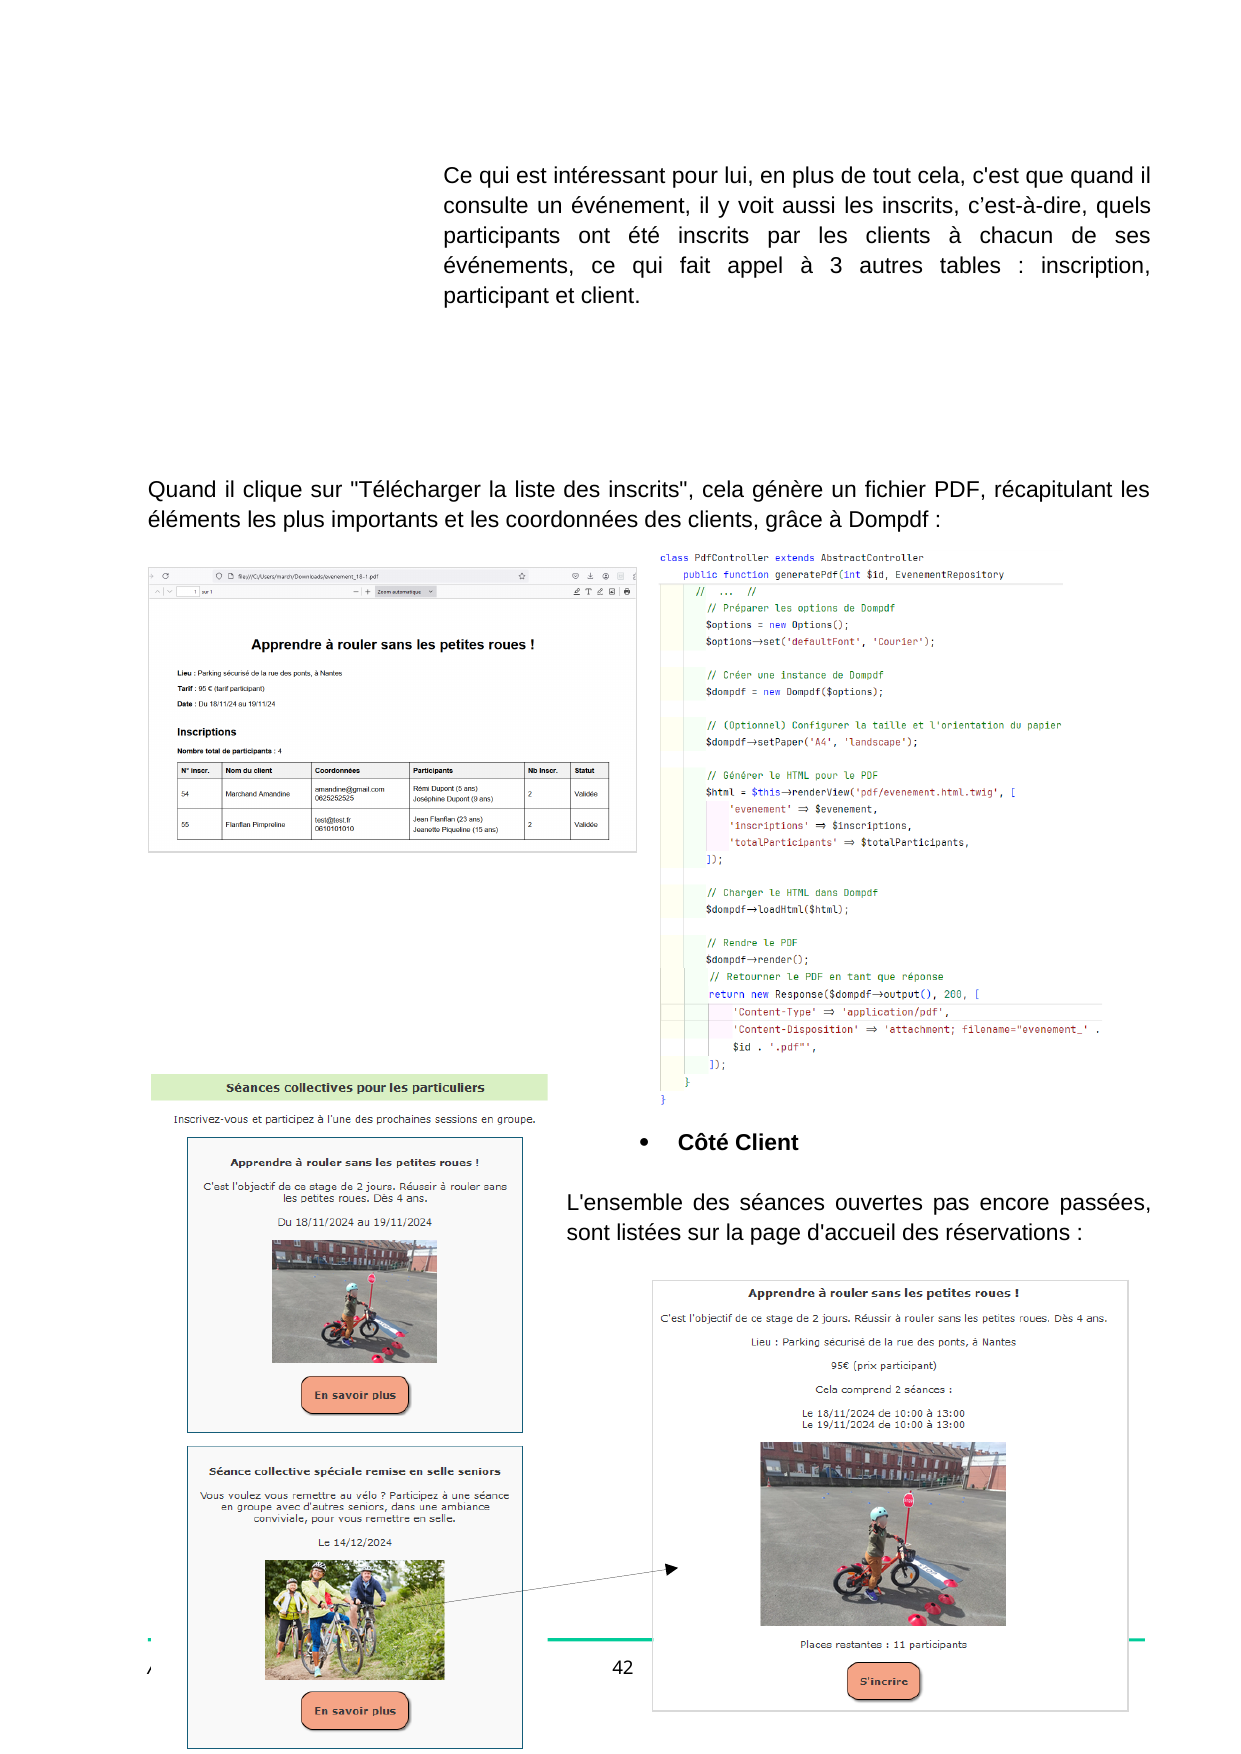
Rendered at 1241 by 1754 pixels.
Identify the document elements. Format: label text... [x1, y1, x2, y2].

picture [149, 568, 636, 851]
text Quand il clique sur "Télécharger la liste des inscrits", cela génère un fichier PDF, récapitulant les éléments les plus importants et les coordonnées des clients, grâce à Dompdf : [148, 476, 1152, 533]
subtitle Côté Client [548, 1128, 1152, 1155]
picture [151, 1069, 548, 1754]
picture [653, 1281, 1127, 1710]
text L'ensemble des séances ouvertes pas encore passées, sont listées sur la page d'accueil des réservations : [548, 1189, 1152, 1245]
picture [658, 549, 1103, 1106]
text Ce qui est intéressant pour lui, en plus de tout cela, c'est que quand il consulte un événement, il y voit aussi les inscrits, c’est-à-dire, quels participants ont été inscrits par les clients à chacun de ses événements, ce qui fait appel à 3 autres tables : inscription, participant et client. [443, 162, 1152, 309]
